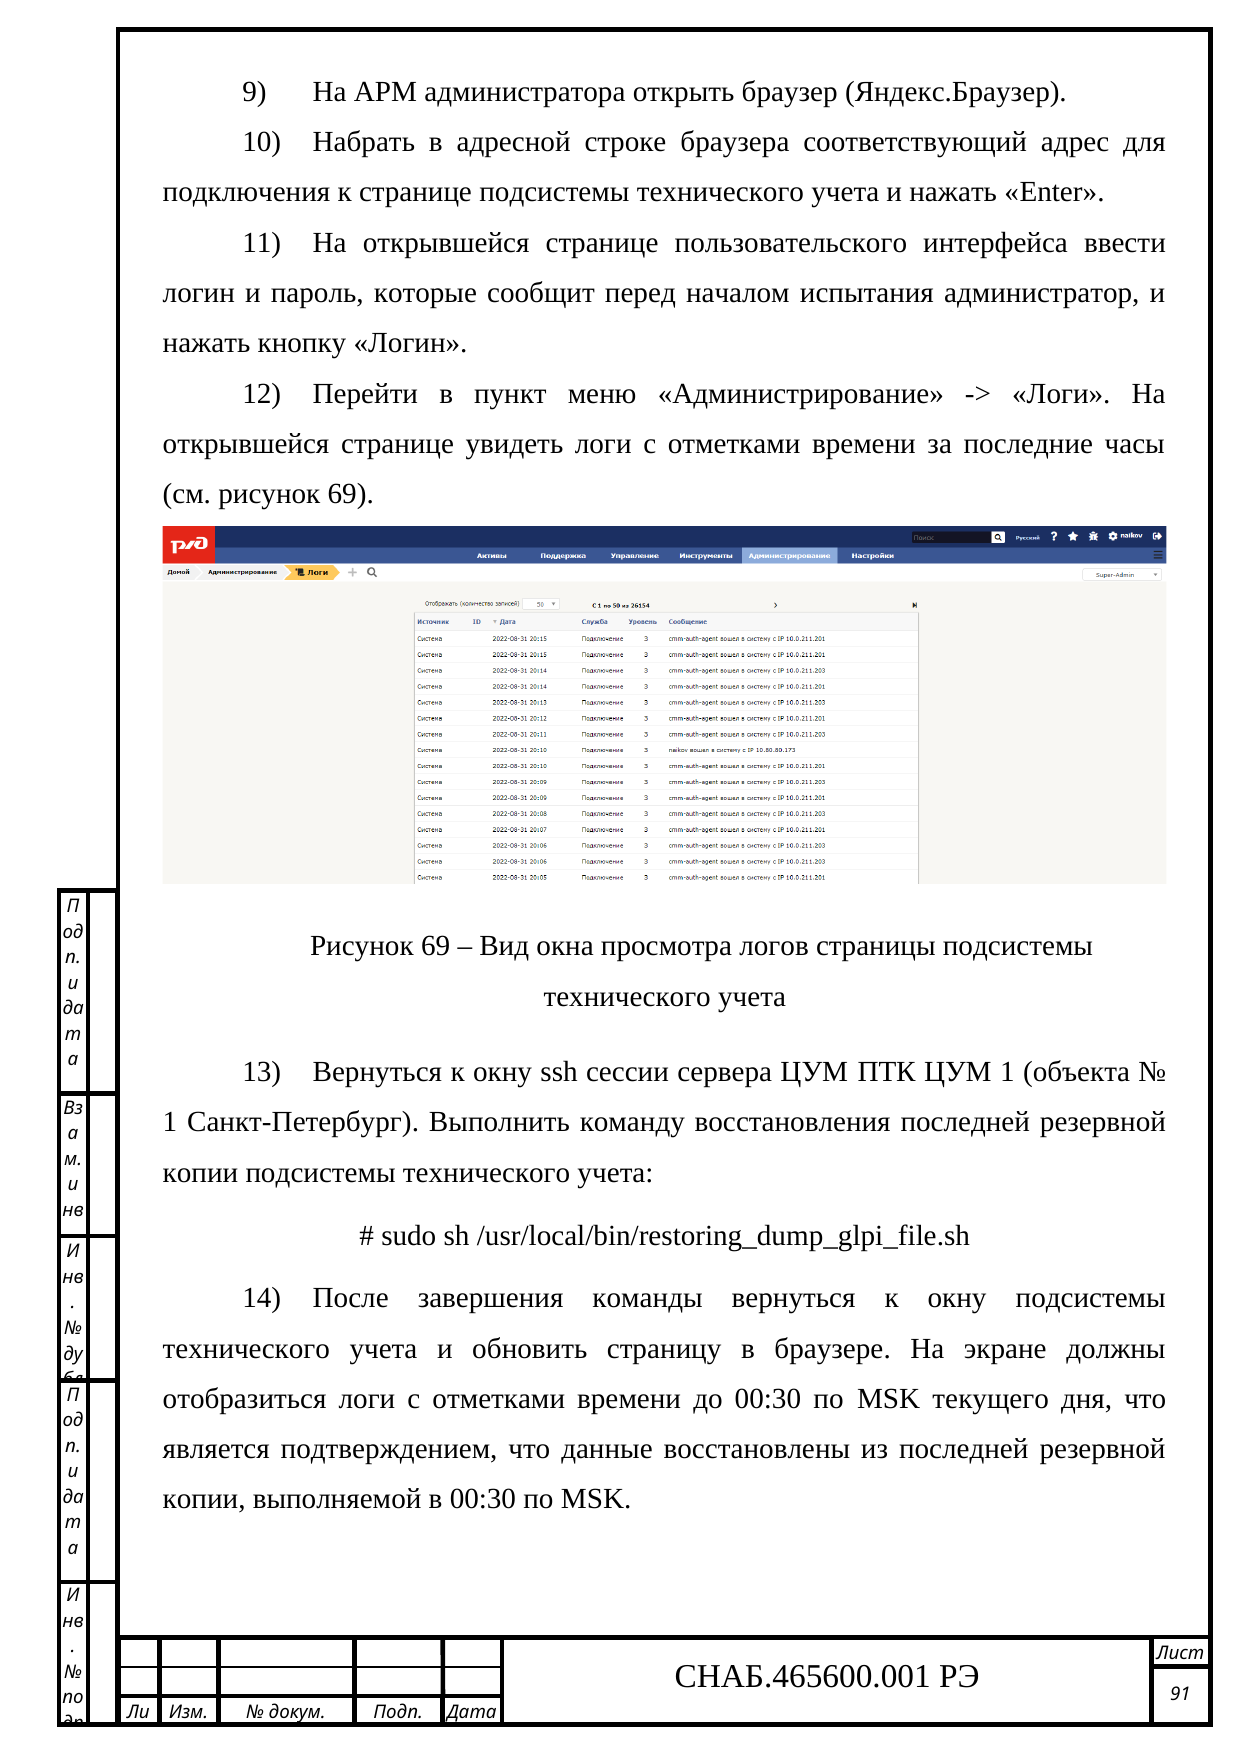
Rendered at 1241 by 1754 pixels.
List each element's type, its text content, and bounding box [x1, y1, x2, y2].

text Рисунок 69 – Вид окна просмотра логов страницы подсистемы технического учета [162, 928, 1166, 1012]
list После завершения команды вернуться к окну подсистемы технического учета и обновить страницу в браузере. На экране должны отобразиться логи с отметками времени до 00:30 по MSK текущего дня, что является подтверждением, что данные восстановлены из последней резервной копии, выполняемой в 00:30 по MSK. [162, 1280, 1166, 1515]
list Набрать в адресной строке браузера соответствующий адрес для подключения к странице подсистемы технического учета и нажать «Enter». [162, 124, 1166, 208]
list Вернуться к окну ssh сессии сервера ЦУМ ПТК ЦУМ 1 (объекта № 1 Санкт-Петербург). Выполнить команду восстановления последней резервной копии подсистемы технического учета: [162, 1054, 1166, 1188]
list На АРМ администратора открыть браузер (Яндекс.Браузер). [162, 74, 1166, 107]
text # sudo sh /usr/local/bin/restoring_dump_glpi_file.sh [162, 1218, 1166, 1251]
list Перейти в пункт меню «Администрирование» -> «Логи». На открывшейся странице увидеть логи с отметками времени за последние часы (см. рисунок 69). [162, 376, 1166, 510]
picture [162, 526, 1167, 884]
list На открывшейся странице пользовательского интерфейса ввести логин и пароль, которые сообщит перед началом испытания администратор, и нажать кнопку «Логин». [162, 225, 1166, 359]
